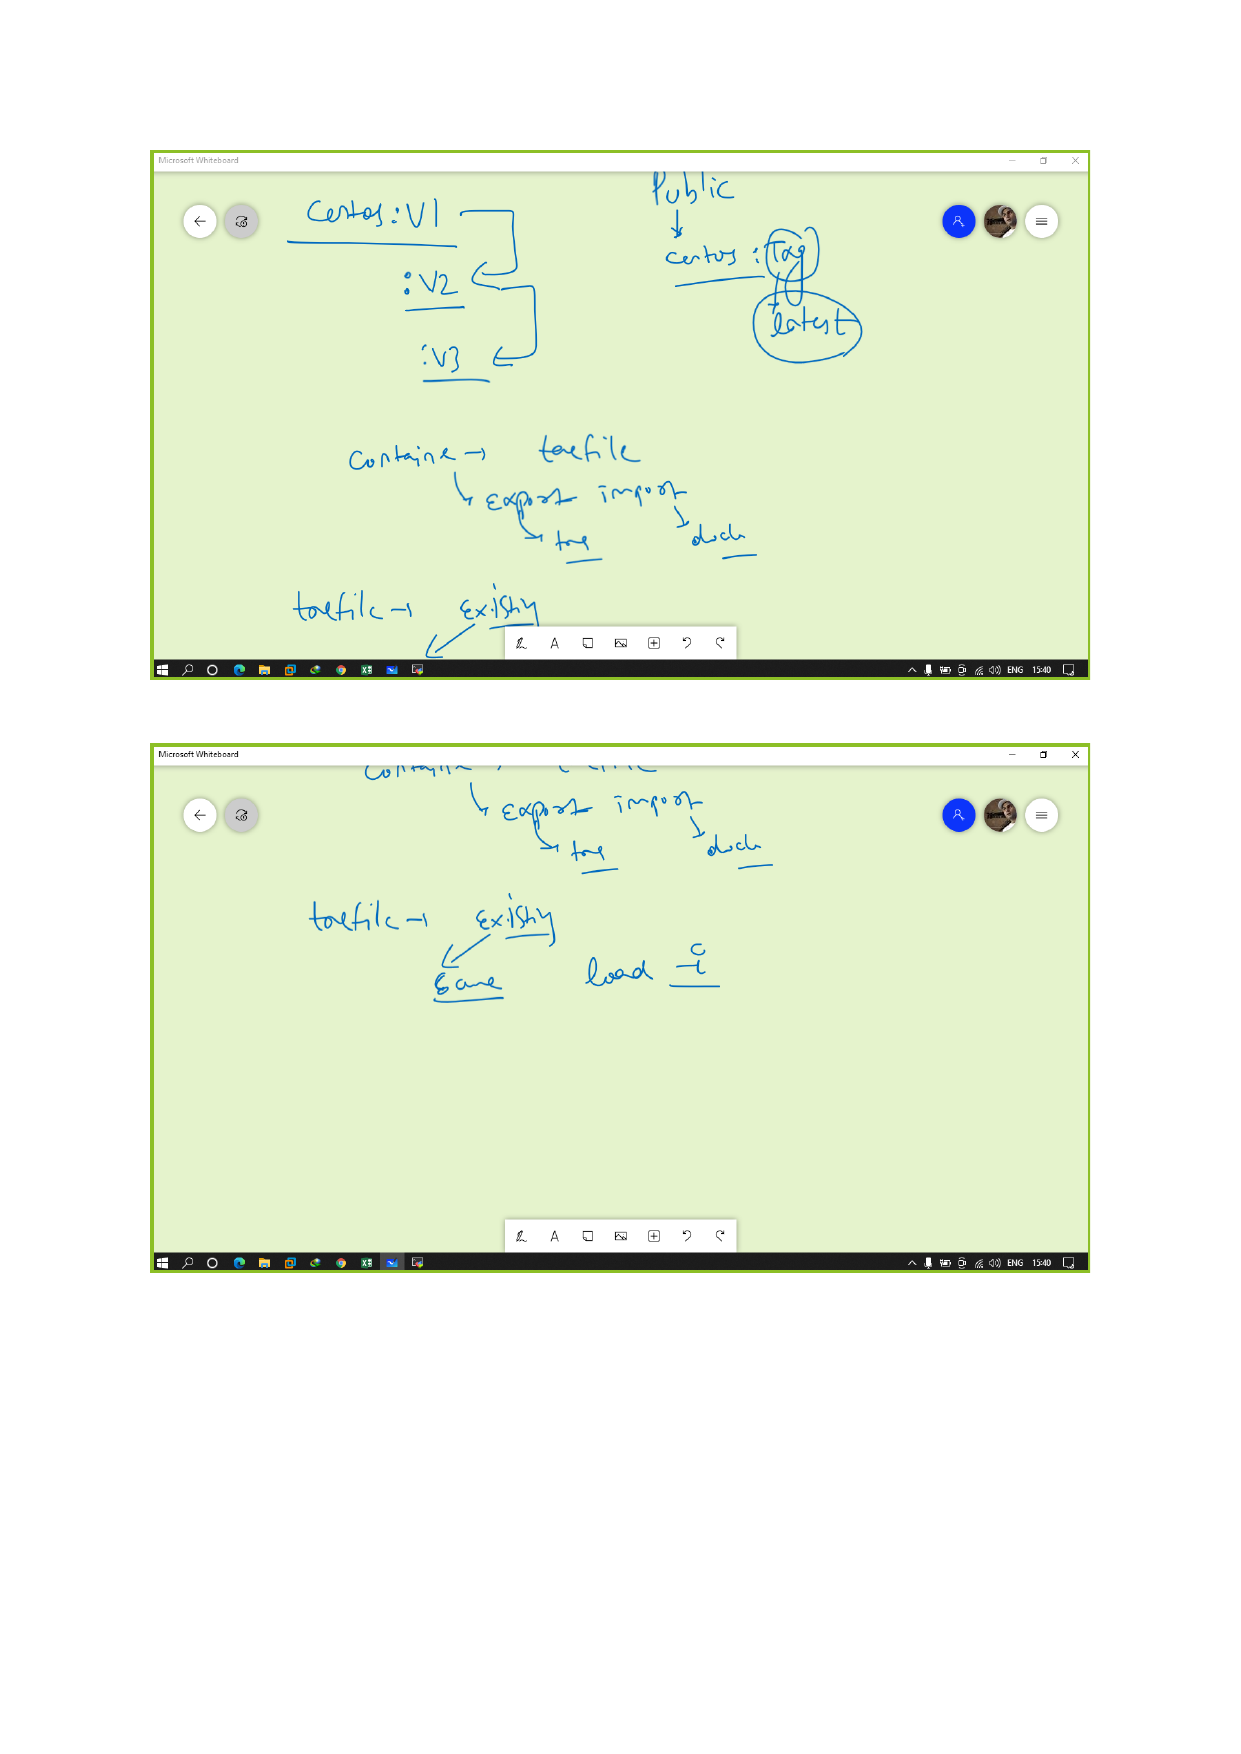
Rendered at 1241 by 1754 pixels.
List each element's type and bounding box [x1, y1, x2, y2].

picture [150, 743, 1091, 1273]
picture [150, 150, 1091, 680]
